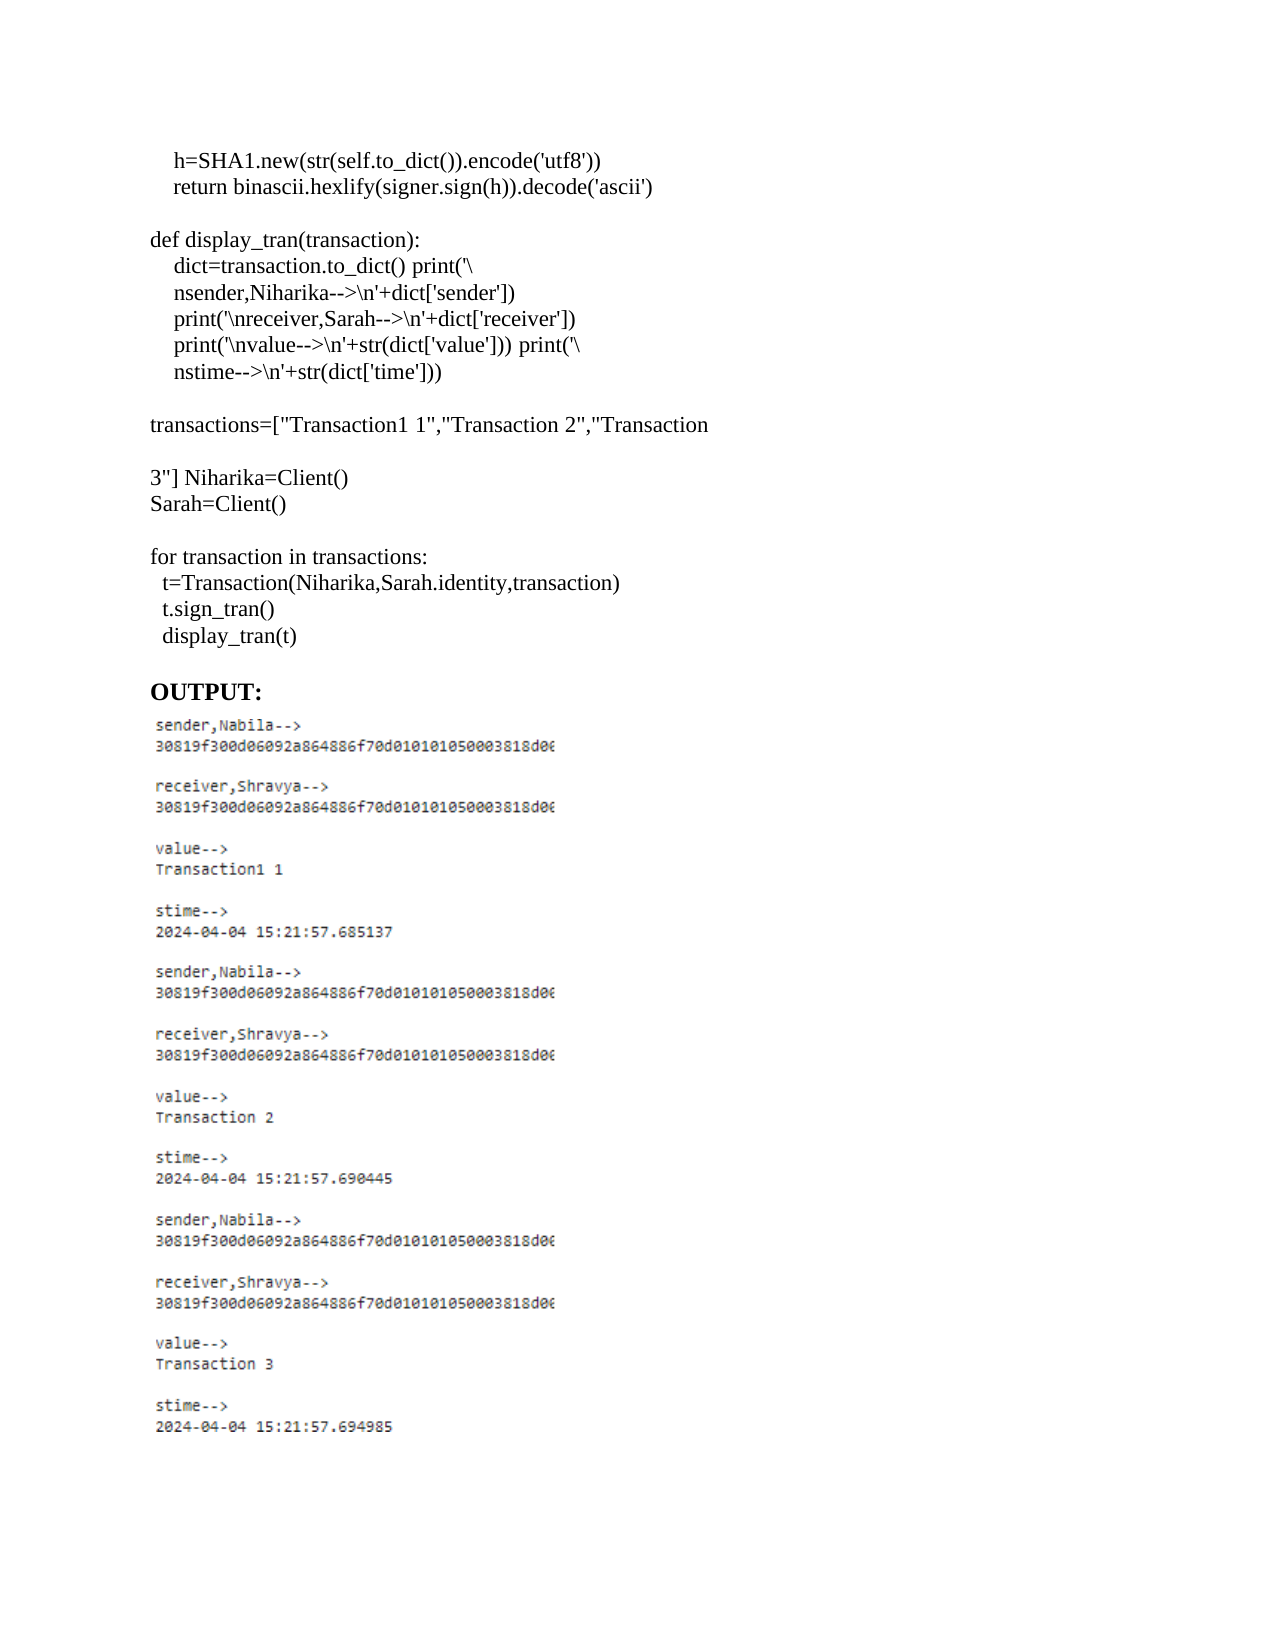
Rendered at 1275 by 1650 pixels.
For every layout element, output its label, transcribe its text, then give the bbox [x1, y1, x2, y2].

text for transaction in transactions: t=Transaction(Niharika,Sarah.identity,transaction) t.sign_tran() [150, 543, 654, 622]
text display_tran(t) [162, 622, 1177, 648]
picture [156, 719, 555, 1432]
text def display_tran(transaction): dict=transaction.to_dict() print('\nsender,Niharika-->\n'+dict['sender']) print('\nreceiver,Sarah-->\n'+dict['receiver']) print('\nvalue-->\n'+str(dict['value'])) print('\nstime-->\n'+str(dict['time'])) [150, 226, 580, 384]
text transactions=["Transaction1 1","Transaction 2","Transaction 3"] Niharika=Client() [150, 390, 742, 496]
text OUTPUT: [150, 677, 1177, 706]
text h=SHA1.new(str(self.to_dict()).encode('utf8')) return binascii.hexlify(signer.sign(h)).decode('ascii') [173, 147, 654, 200]
text Sarah=Client() [150, 496, 1177, 516]
